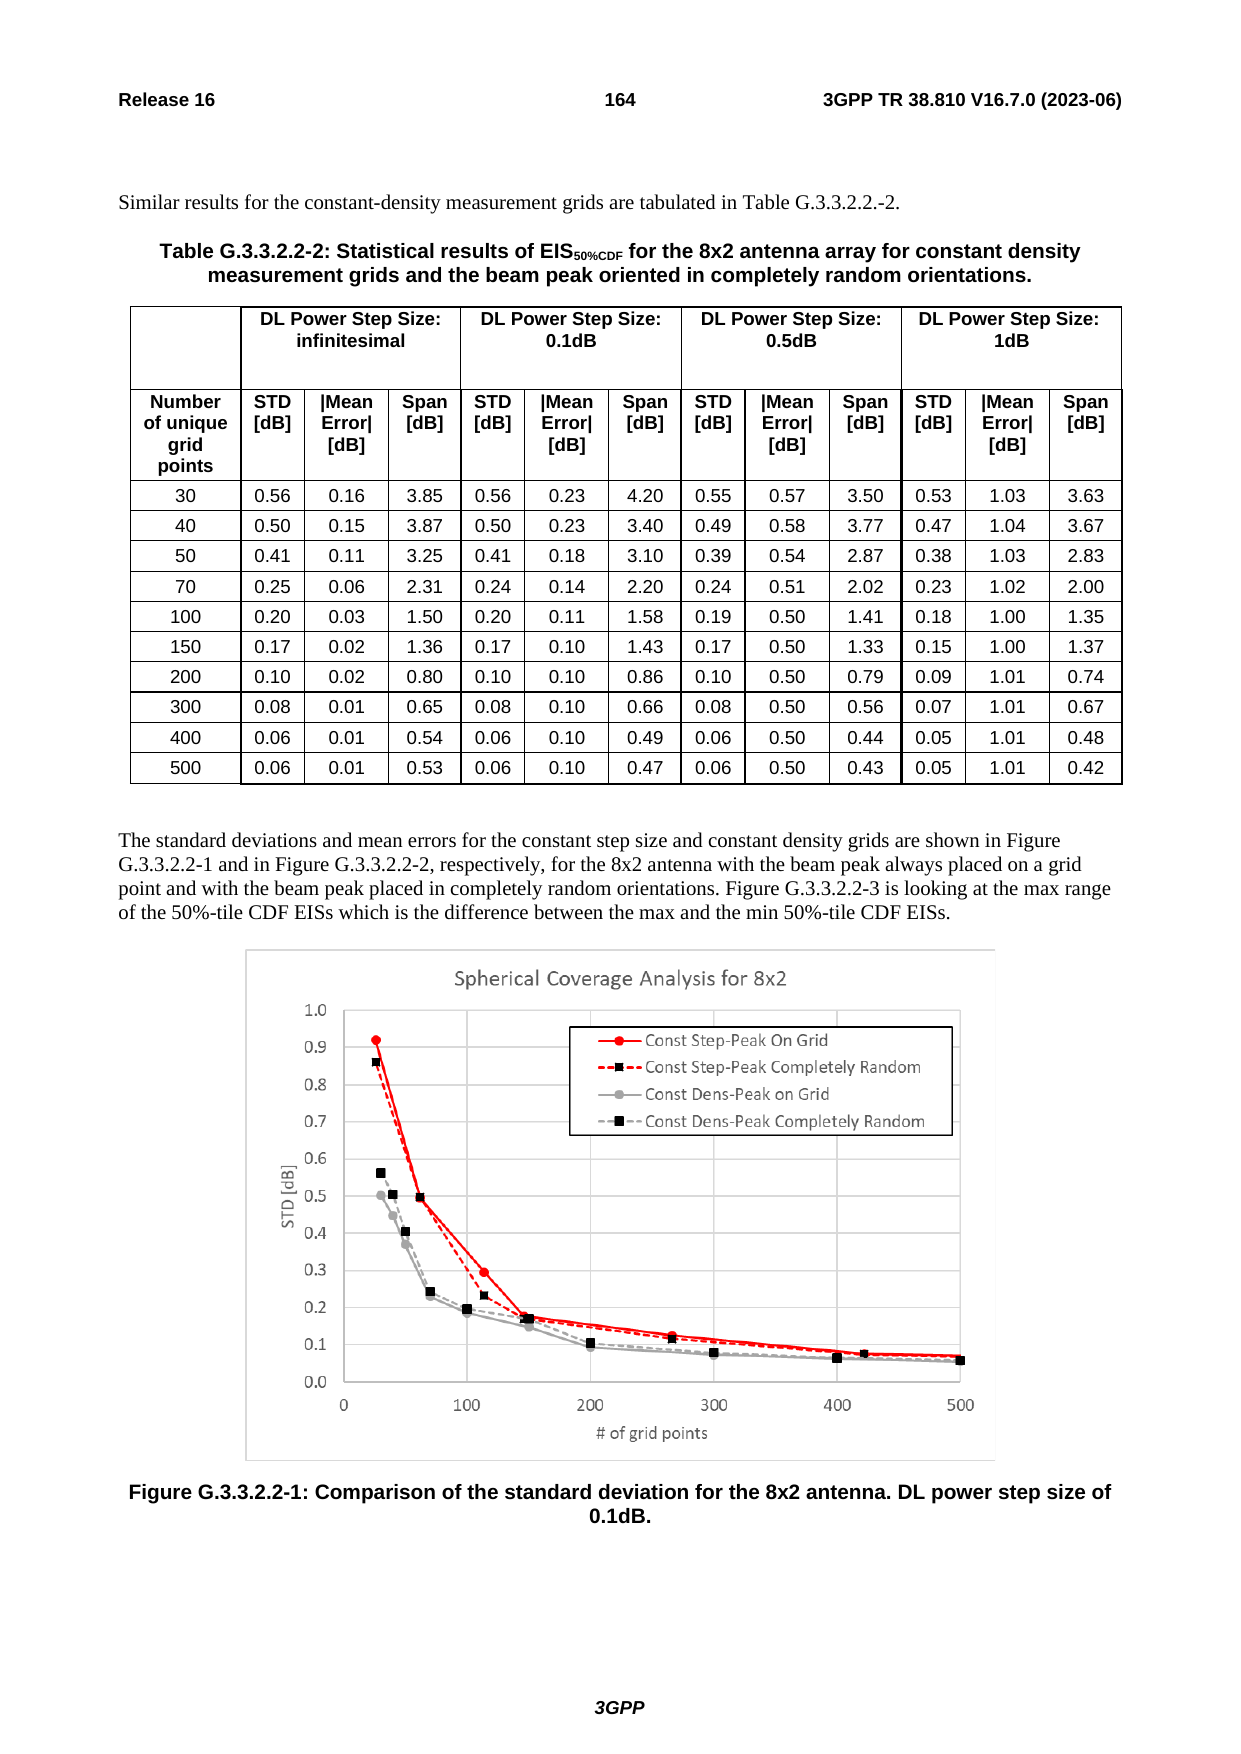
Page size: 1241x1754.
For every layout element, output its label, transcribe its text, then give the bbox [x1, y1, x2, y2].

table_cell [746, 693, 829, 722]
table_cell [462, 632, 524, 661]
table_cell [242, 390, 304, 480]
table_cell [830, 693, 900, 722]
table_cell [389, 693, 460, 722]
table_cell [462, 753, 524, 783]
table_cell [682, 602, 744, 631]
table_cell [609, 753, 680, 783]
text Table G.3.3.2.2-2: Statistical results of EIS50%CDF for the 8x2 antenna array for constant density measurement grids and the beam peak oriented in completely random orientations. [118, 239, 1122, 287]
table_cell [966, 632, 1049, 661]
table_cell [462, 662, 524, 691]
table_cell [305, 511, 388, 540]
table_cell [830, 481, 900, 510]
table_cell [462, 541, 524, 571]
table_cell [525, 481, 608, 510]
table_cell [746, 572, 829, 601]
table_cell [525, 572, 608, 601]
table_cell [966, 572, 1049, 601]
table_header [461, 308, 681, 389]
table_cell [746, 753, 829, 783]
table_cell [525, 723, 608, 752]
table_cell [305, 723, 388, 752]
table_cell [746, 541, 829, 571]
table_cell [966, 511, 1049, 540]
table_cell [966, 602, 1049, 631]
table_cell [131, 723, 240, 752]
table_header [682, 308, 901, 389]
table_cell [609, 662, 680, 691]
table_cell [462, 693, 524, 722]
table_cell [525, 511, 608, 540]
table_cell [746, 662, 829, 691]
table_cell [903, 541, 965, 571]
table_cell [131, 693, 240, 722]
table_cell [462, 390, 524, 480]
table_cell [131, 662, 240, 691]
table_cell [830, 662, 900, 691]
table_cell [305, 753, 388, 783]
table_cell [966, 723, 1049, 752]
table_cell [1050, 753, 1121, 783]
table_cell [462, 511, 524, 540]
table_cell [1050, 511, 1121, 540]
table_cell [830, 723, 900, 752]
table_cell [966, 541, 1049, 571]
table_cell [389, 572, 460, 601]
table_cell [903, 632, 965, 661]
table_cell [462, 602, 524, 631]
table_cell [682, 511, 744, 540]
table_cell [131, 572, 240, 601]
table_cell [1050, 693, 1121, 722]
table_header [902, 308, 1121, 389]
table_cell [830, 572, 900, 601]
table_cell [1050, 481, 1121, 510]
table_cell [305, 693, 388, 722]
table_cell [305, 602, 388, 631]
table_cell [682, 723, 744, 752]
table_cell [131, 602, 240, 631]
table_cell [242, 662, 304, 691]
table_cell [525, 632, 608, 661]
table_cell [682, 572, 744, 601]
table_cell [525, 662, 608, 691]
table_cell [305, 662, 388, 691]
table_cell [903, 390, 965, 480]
text The standard deviations and mean errors for the constant step size and constant density grids are shown in Figure G.3.3.2.2-1 and in Figure G.3.3.2.2-2, respectively, for the 8x2 antenna with the beam peak always placed on a grid point and with the beam peak placed in completely random orientations. Figure G.3.3.2.2-3 is looking at the max range of the 50%-tile CDF EISs which is the difference between the max and the min 50%-tile CDF EISs. [118, 828, 1122, 924]
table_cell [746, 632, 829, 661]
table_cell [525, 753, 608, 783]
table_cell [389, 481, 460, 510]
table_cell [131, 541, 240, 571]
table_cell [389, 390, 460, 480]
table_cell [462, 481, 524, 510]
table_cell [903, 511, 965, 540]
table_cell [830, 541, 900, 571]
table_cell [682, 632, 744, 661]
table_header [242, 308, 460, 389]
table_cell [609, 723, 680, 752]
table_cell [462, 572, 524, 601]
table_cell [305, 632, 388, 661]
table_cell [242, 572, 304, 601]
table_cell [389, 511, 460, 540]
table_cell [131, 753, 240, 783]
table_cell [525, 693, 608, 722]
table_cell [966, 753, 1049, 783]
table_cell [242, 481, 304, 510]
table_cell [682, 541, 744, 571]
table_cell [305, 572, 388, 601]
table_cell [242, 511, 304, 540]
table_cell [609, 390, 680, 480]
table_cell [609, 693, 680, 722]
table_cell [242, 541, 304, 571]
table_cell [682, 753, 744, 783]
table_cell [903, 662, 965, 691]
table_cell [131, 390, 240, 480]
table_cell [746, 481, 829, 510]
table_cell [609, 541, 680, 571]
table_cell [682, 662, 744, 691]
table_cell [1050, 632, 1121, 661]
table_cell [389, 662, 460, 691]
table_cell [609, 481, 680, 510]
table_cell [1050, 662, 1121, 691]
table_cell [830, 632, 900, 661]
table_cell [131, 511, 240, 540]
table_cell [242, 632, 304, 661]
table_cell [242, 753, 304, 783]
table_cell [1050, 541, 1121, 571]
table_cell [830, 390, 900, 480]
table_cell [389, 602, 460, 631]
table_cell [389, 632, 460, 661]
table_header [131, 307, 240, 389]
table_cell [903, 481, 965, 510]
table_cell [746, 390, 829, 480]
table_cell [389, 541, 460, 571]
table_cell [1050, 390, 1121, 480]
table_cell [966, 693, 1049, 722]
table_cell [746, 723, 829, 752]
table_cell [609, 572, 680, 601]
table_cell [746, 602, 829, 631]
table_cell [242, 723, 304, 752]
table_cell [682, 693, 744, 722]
text Similar results for the constant-density measurement grids are tabulated in Table G.3.3.2.2.-2. [118, 190, 1122, 214]
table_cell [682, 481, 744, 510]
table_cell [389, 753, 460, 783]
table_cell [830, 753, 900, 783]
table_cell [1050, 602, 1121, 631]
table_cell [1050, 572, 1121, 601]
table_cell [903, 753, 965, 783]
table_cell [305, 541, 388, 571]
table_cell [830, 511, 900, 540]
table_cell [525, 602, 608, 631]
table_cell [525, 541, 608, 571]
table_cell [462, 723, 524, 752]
text Figure G.3.3.2.2-1: Comparison of the standard deviation for the 8x2 antenna. DL power step size of 0.1dB. [118, 1479, 1122, 1527]
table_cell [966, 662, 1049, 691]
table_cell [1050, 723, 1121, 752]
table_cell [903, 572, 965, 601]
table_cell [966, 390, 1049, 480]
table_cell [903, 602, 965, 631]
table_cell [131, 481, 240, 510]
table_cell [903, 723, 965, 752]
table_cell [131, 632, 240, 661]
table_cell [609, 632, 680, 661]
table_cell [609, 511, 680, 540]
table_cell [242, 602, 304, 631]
picture [245, 949, 995, 1461]
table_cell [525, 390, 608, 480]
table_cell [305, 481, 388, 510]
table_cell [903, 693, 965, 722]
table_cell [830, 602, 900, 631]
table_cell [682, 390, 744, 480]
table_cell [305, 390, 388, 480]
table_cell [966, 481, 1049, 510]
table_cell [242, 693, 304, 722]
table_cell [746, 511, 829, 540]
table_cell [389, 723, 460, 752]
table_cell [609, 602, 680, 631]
